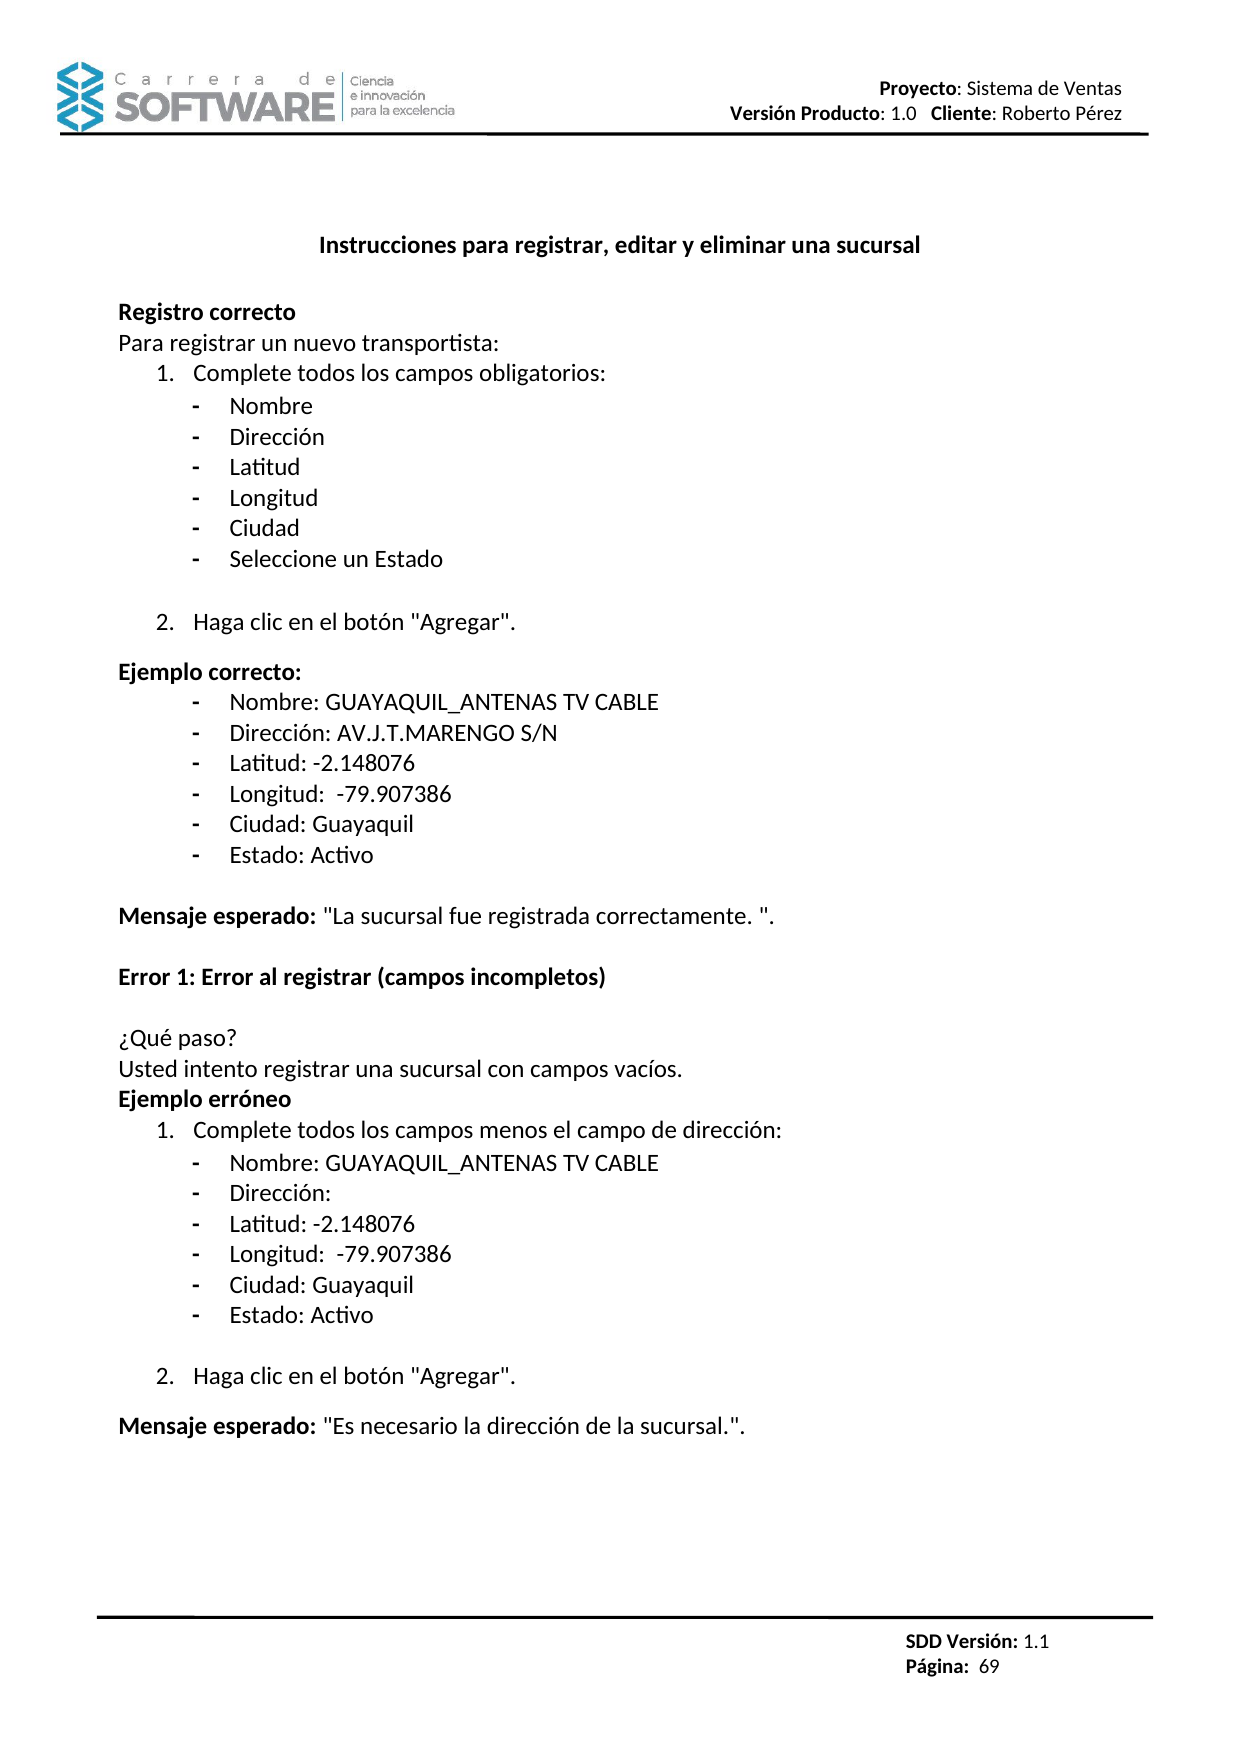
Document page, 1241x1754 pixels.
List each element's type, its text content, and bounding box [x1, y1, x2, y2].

list Haga clic en el botón "Agregar". [156, 1360, 1122, 1391]
list Dirección: AV.J.T.MARENGO S/N [192, 717, 1122, 748]
list Estado: Activo [192, 839, 1122, 870]
text Para registrar un nuevo transportista: [118, 327, 1122, 357]
text Registro correcto [118, 296, 1122, 327]
text Error 1: Error al registrar (campos incompletos) [118, 961, 1122, 992]
list Longitud [192, 482, 1122, 512]
text Ejemplo erróneo [118, 1083, 1122, 1114]
list Complete todos los campos menos el campo de dirección: [156, 1114, 1122, 1144]
subtitle Instrucciones para registrar, editar y eliminar una sucursal [118, 229, 1122, 260]
list Latitud: -2.148076 [192, 1208, 1122, 1238]
list Longitud: -79.907386 [192, 778, 1122, 809]
list Estado: Activo [192, 1299, 1122, 1330]
list Complete todos los campos obligatorios: [156, 357, 1122, 388]
list Nombre: GUAYAQUIL_ANTENAS TV CABLE [192, 1147, 1122, 1177]
list Dirección: [192, 1177, 1122, 1208]
picture [46, 46, 461, 154]
list Latitud: -2.148076 [192, 748, 1122, 778]
text Ejemplo correcto: [118, 656, 1122, 687]
text Mensaje esperado: "La sucursal fue registrada correctamente. ". [118, 900, 1122, 931]
text Usted intento registrar una sucursal con campos vacíos. [118, 1053, 1122, 1083]
list Haga clic en el botón "Agregar". [156, 606, 1122, 637]
list Nombre: GUAYAQUIL_ANTENAS TV CABLE [192, 687, 1122, 717]
list Longitud: -79.907386 [192, 1238, 1122, 1269]
text ¿Qué paso? [118, 1022, 1122, 1053]
list Seleccione un Estado [192, 543, 1122, 573]
list Ciudad [192, 512, 1122, 543]
text Mensaje esperado: "Es necesario la dirección de la sucursal.". [118, 1410, 1122, 1441]
list Latitud [192, 451, 1122, 482]
list Nombre [192, 390, 1122, 421]
list Ciudad: Guayaquil [192, 1269, 1122, 1299]
list Ciudad: Guayaquil [192, 809, 1122, 839]
list Dirección [192, 421, 1122, 451]
